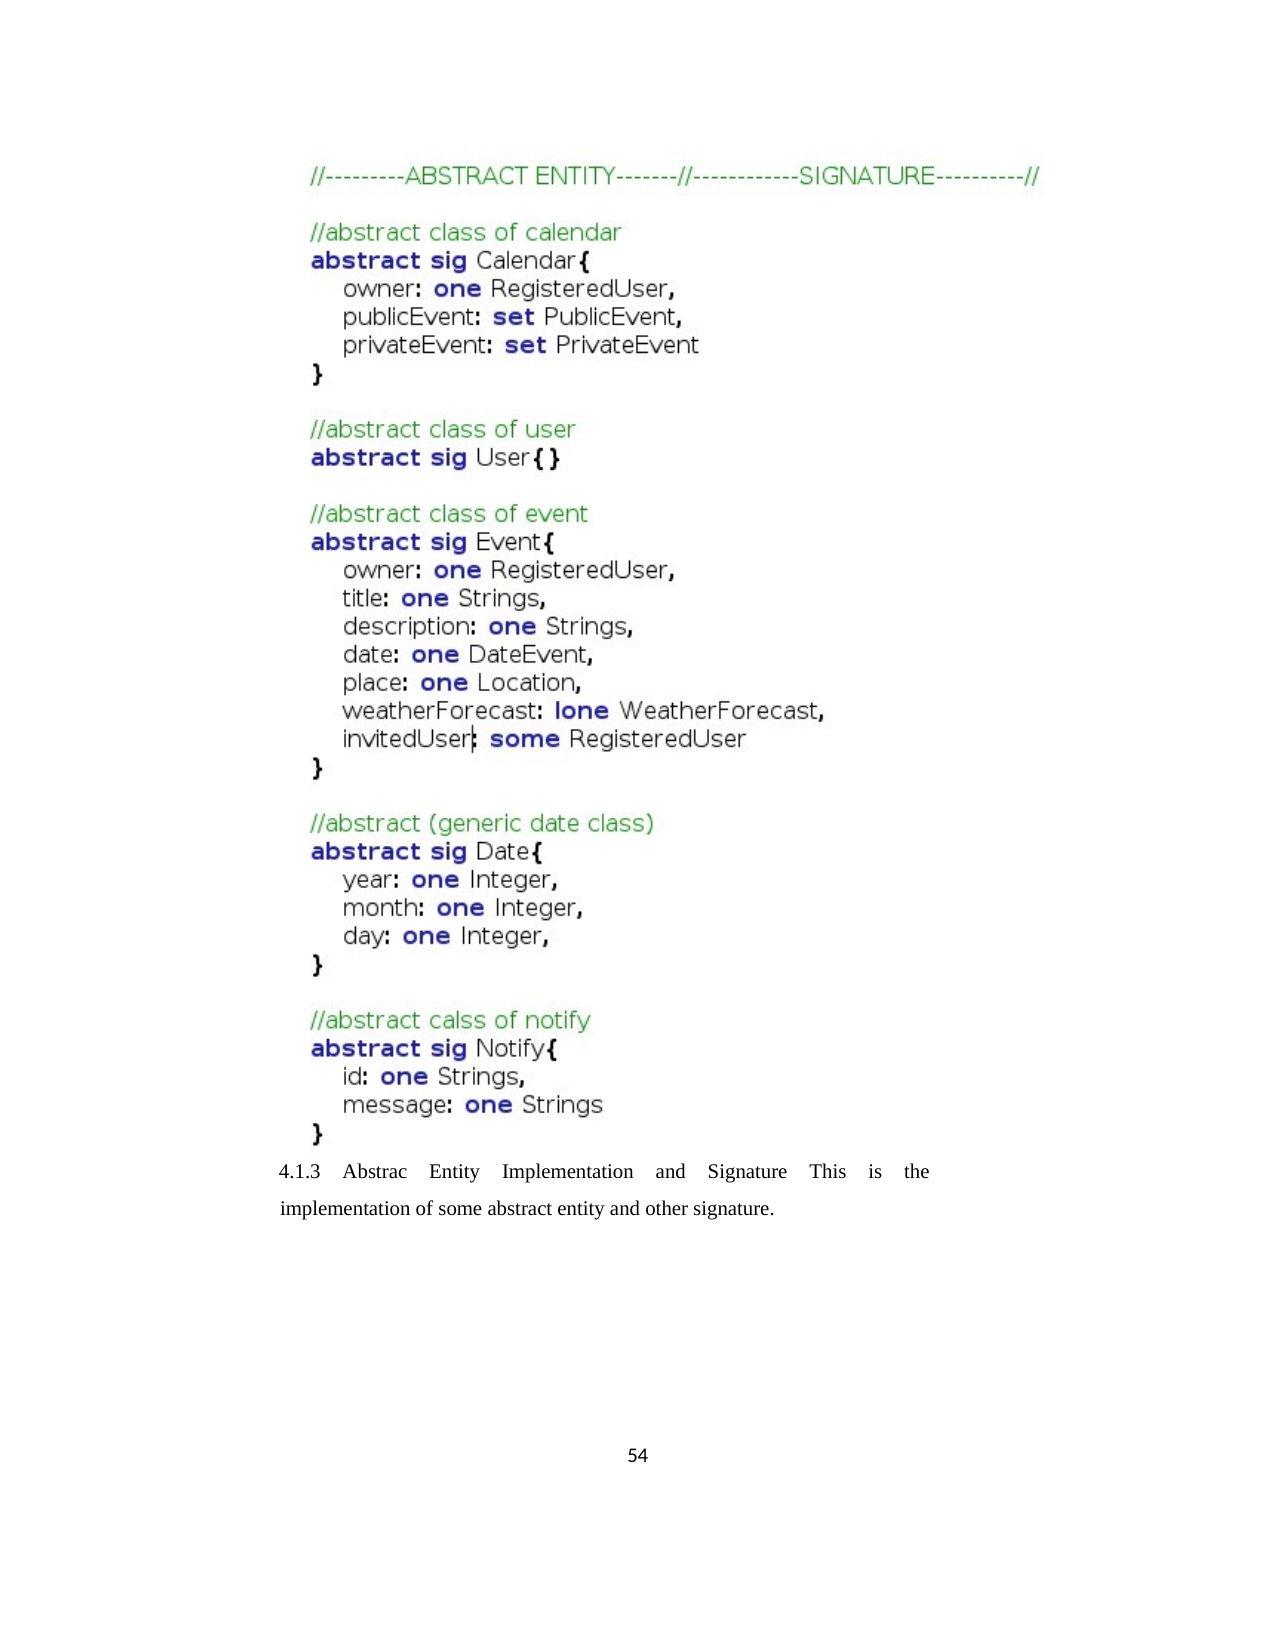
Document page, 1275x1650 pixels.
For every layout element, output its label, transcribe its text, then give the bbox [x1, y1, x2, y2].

picture [309, 150, 1078, 1159]
text 4.1.3 Abstrac Entity Implementation and Signature This is the implementation of some abstract entity and other signature. [279, 1159, 930, 1220]
